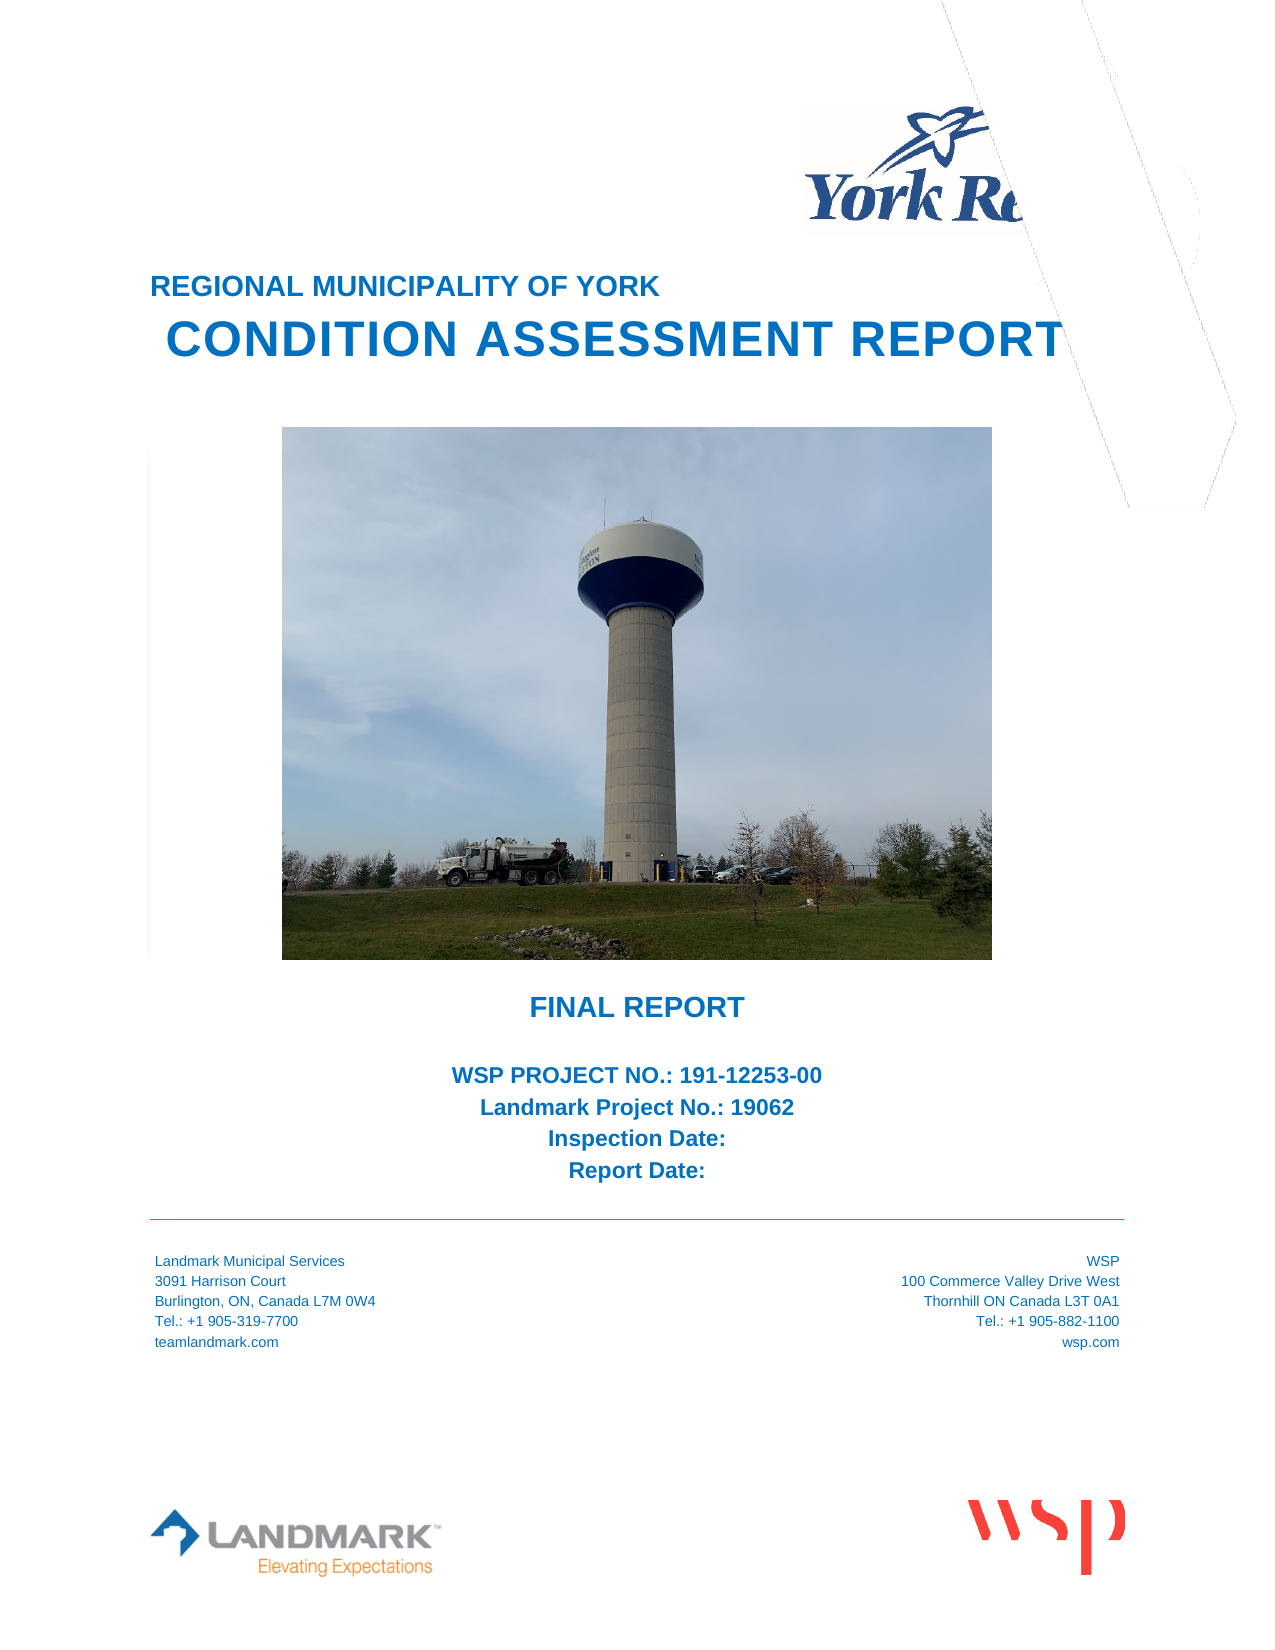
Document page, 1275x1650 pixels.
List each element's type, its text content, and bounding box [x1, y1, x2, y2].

picture [967, 1500, 1125, 1575]
table_header Final REPORT WSP Project No.: 191-12253-00 Landmark Project No.: 19062 Inspection Date: Report Date: [150, 423, 1124, 1218]
subtitle CONDITION ASSESSMENT REPORT [150, 309, 938, 367]
table_cell WSP 100 Commerce Valley Drive West Thornhill ON Canada L3T 0A1 Tel.: +1 905-882-1100 wsp.com [469, 1220, 1124, 1359]
table_cell Landmark Municipal Services 3091 Harrison Court Burlington, ON, Canada L7M 0W4 Tel.: +1 905-319-7700 teamlandmark.com [150, 1220, 469, 1359]
picture [136, 1497, 455, 1579]
text regional municipality of york [150, 269, 938, 303]
picture [282, 0, 1237, 960]
